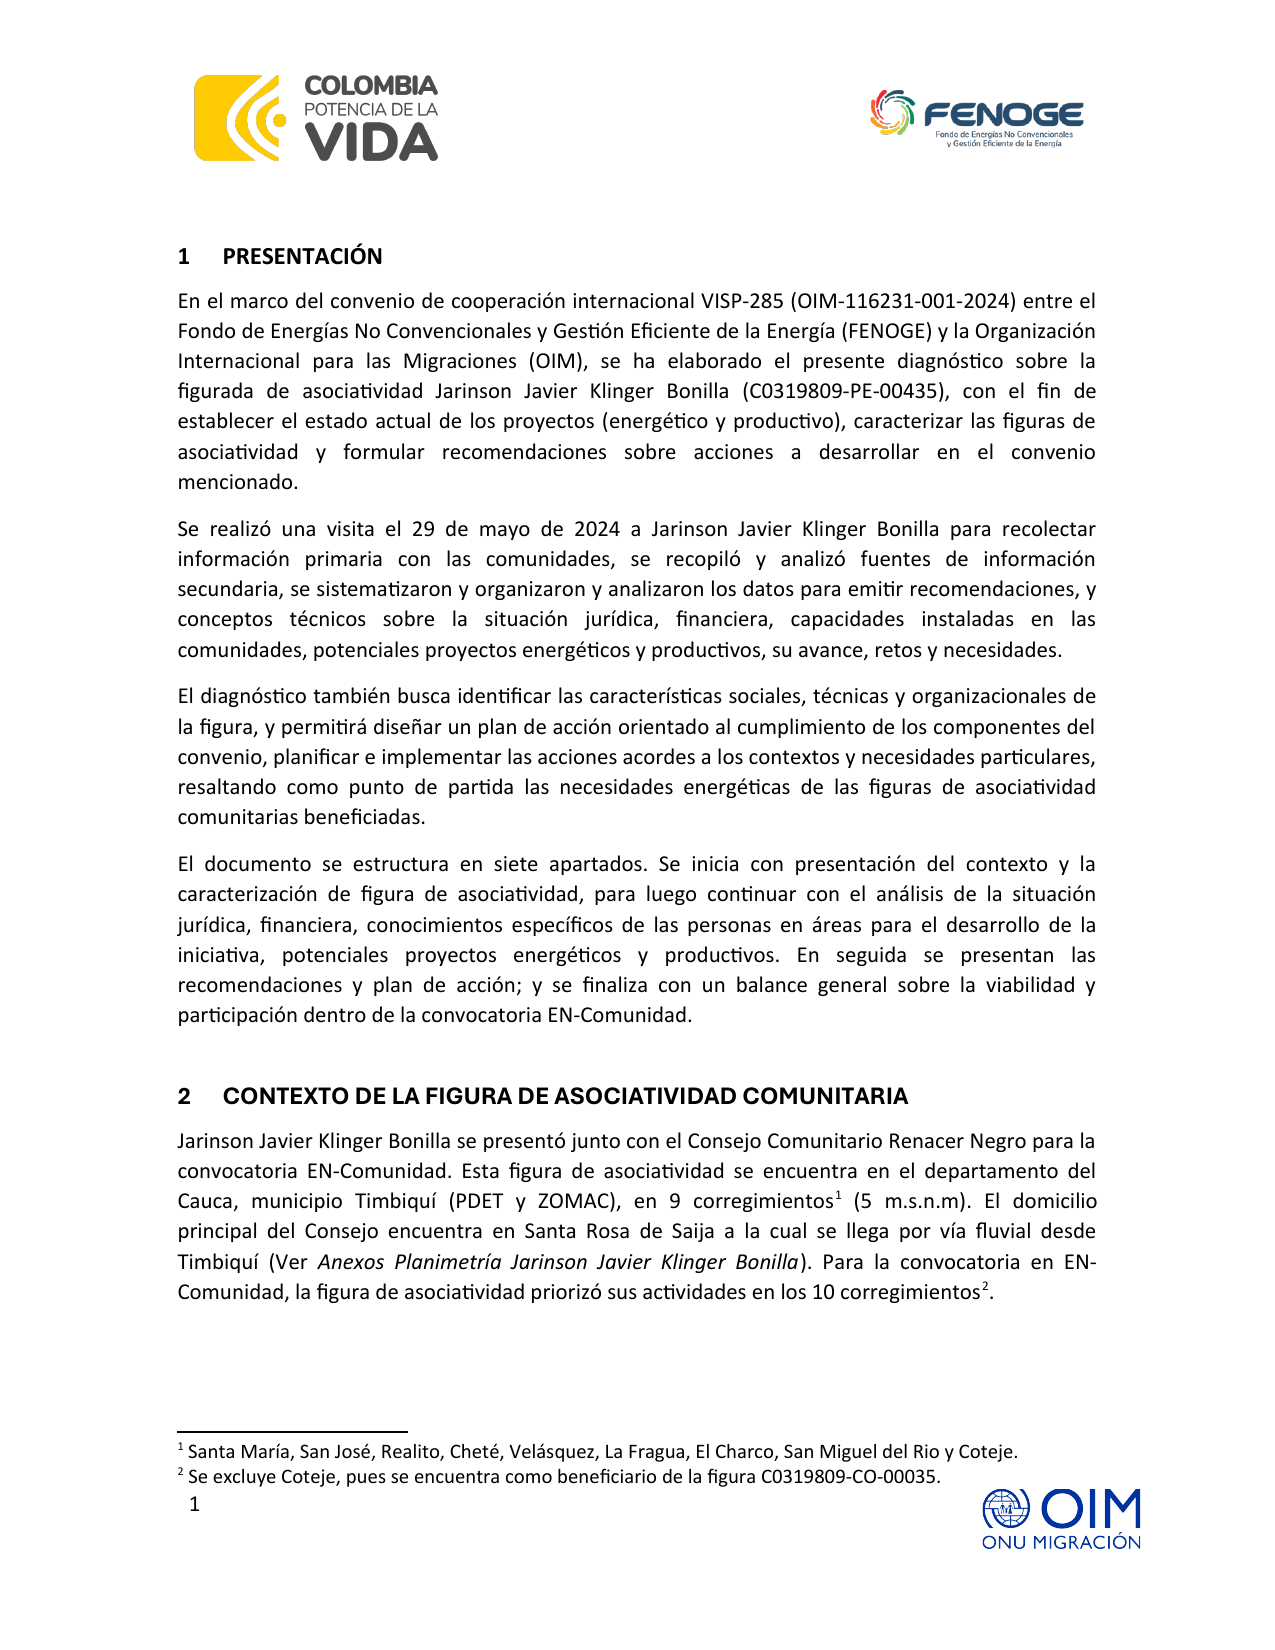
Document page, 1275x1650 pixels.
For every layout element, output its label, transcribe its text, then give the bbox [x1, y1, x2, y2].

text En el marco del convenio de cooperación internacional VISP-285 (OIM-116231-001-2024) entre el Fondo de Energías No Convencionales y Gestión Eficiente de la Energía (FENOGE) y la Organización Internacional para las Migraciones (OIM), se ha elaborado el presente diagnóstico sobre la figurada de asociatividad Jarinson Javier Klinger Bonilla (C0319809-PE-00435), con el fin de establecer el estado actual de los proyectos (energético y productivo), caracterizar las figuras de asociatividad y formular recomendaciones sobre acciones a desarrollar en el convenio mencionado. [177, 286, 1098, 495]
text El diagnóstico también busca identificar las características sociales, técnicas y organizacionales de la figura, y permitirá diseñar un plan de acción orientado al cumplimiento de los componentes del convenio, planificar e implementar las acciones acordes a los contextos y necesidades particulares, resaltando como punto de partida las necesidades energéticas de las figuras de asociatividad comunitarias beneficiadas. [177, 682, 1098, 831]
subtitle CONTEXTO DE LA FIGURA DE ASOCIATIVIDAD COMUNITARIA [177, 1081, 1098, 1111]
picture [982, 1489, 1141, 1549]
picture [869, 88, 1086, 148]
text El documento se estructura en siete apartados. Se inicia con presentación del contexto y la caracterización de figura de asociatividad, para luego continuar con el análisis de la situación jurídica, financiera, conocimientos específicos de las personas en áreas para el desarrollo de la iniciativa, potenciales proyectos energéticos y productivos. En seguida se presentan las recomendaciones y plan de acción; y se finaliza con un balance general sobre la viabilidad y participación dentro de la convocatoria EN-Comunidad. [177, 849, 1098, 1028]
text Se realizó una visita el 29 de mayo de 2024 a Jarinson Javier Klinger Bonilla para recolectar información primaria con las comunidades, se recopiló y analizó fuentes de información secundaria, se sistematizaron y organizaron y analizaron los datos para emitir recomendaciones, y conceptos técnicos sobre la situación jurídica, financiera, capacidades instaladas en las comunidades, potenciales proyectos energéticos y productivos, su avance, retos y necesidades. [177, 514, 1098, 663]
text Jarinson Javier Klinger Bonilla se presentó junto con el Consejo Comunitario Renacer Negro para la convocatoria EN-Comunidad. Esta figura de asociatividad se encuentra en el departamento del Cauca, municipio Timbiquí (PDET y ZOMAC), en 9 corregimientos (5 m.s.n.m). El domicilio principal del Consejo encuentra en Santa Rosa de Saija a la cual se llega por vía fluvial desde Timbiquí (Ver Anexos Planimetría Jarinson Javier Klinger Bonilla). Para la convocatoria en EN-Comunidad, la figura de asociatividad priorizó sus actividades en los 10 corregimientos. [177, 1126, 1098, 1305]
subtitle PRESENTACIÓN [177, 240, 1098, 271]
picture [188, 73, 444, 163]
